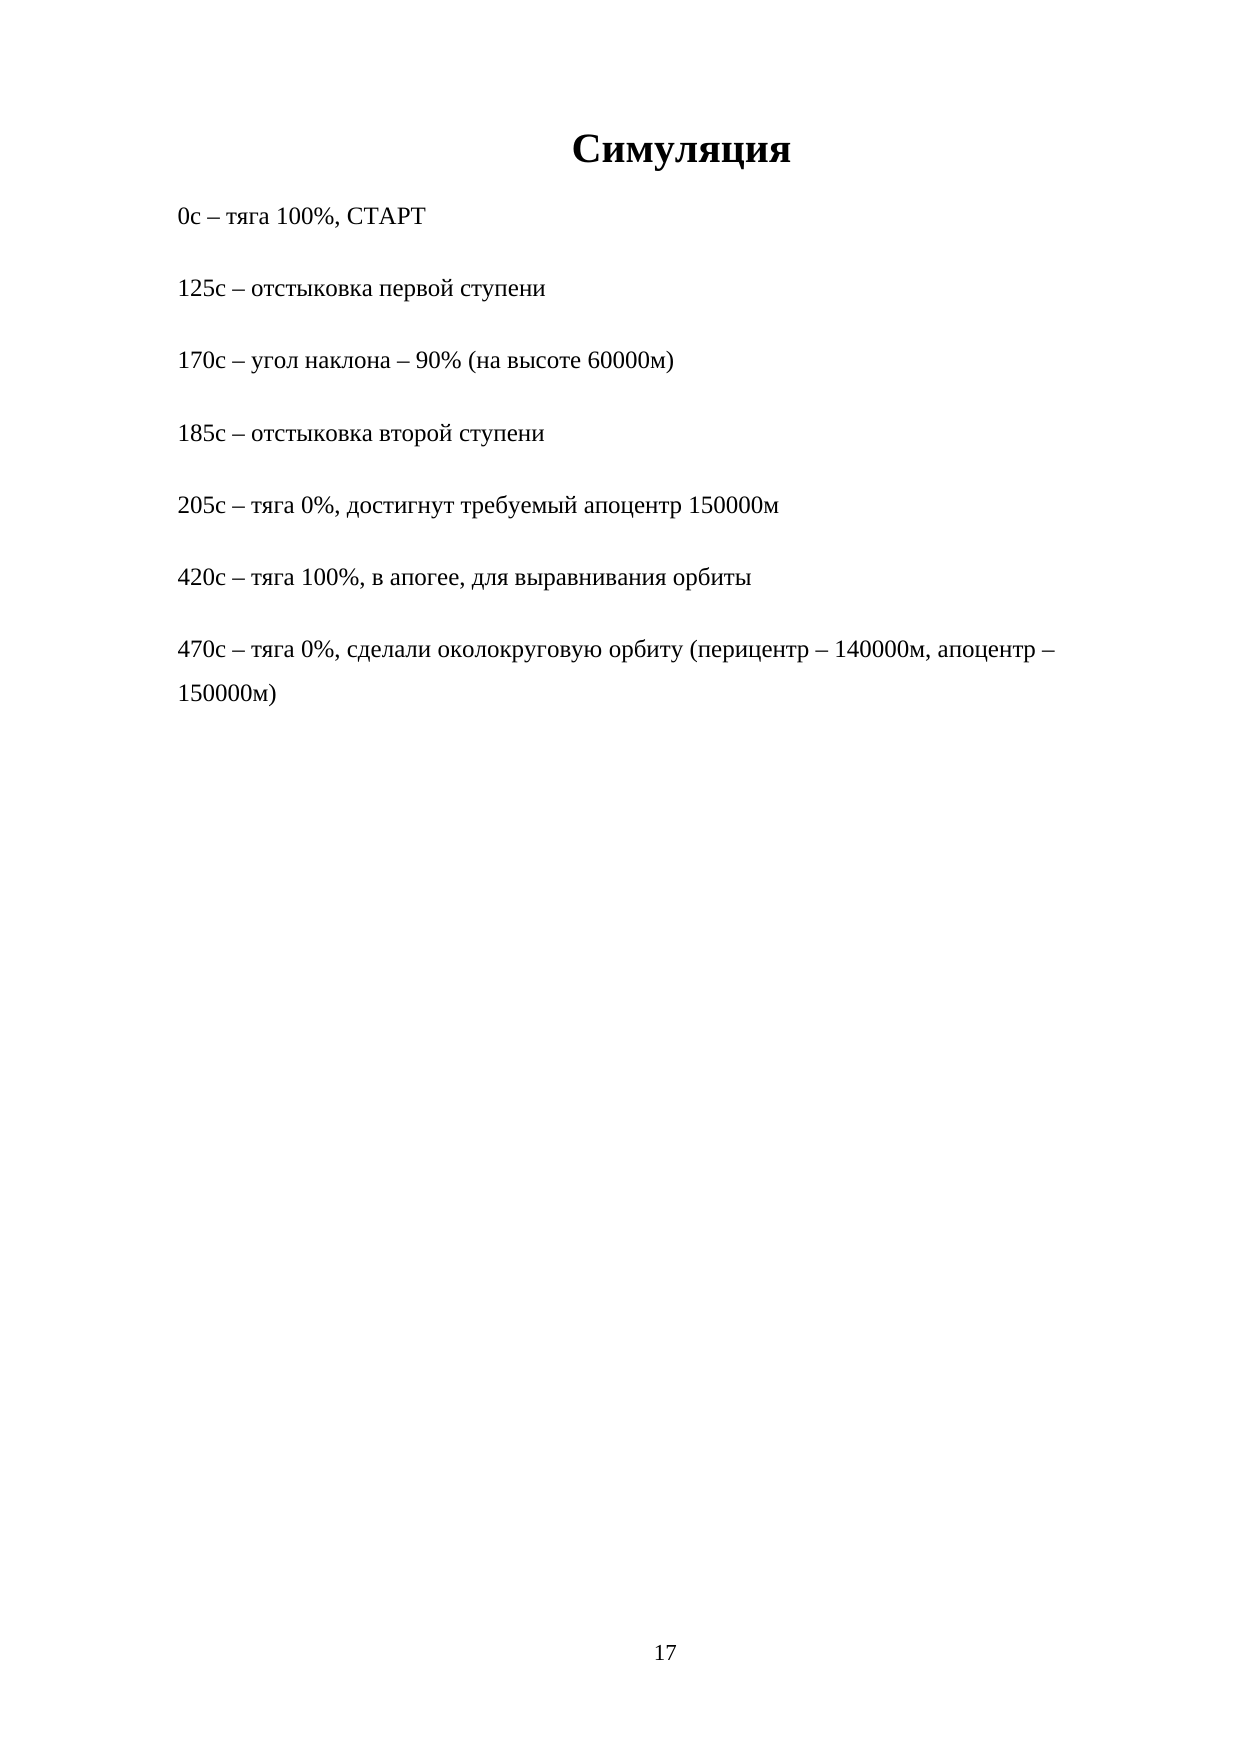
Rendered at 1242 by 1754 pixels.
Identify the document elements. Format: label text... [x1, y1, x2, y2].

text 185с – отстыковка второй ступени [177, 418, 1153, 446]
subtitle Симуляция [346, 124, 1017, 172]
text 125с – отстыковка первой ступени [177, 273, 1153, 302]
text 470с – тяга 0%, сделали околокруговую орбиту (перицентр – 140000м, апоцентр – 150000м) [177, 634, 1153, 706]
text 170с – угол наклона – 90% (на высоте 60000м) [177, 345, 1153, 374]
text 205с – тяга 0%, достигнут требуемый апоцентр 150000м [177, 490, 1153, 519]
text 0с – тяга 100%, СТАРТ [177, 201, 1153, 229]
text 420с – тяга 100%, в апогее, для выравнивания орбиты [177, 562, 1153, 591]
